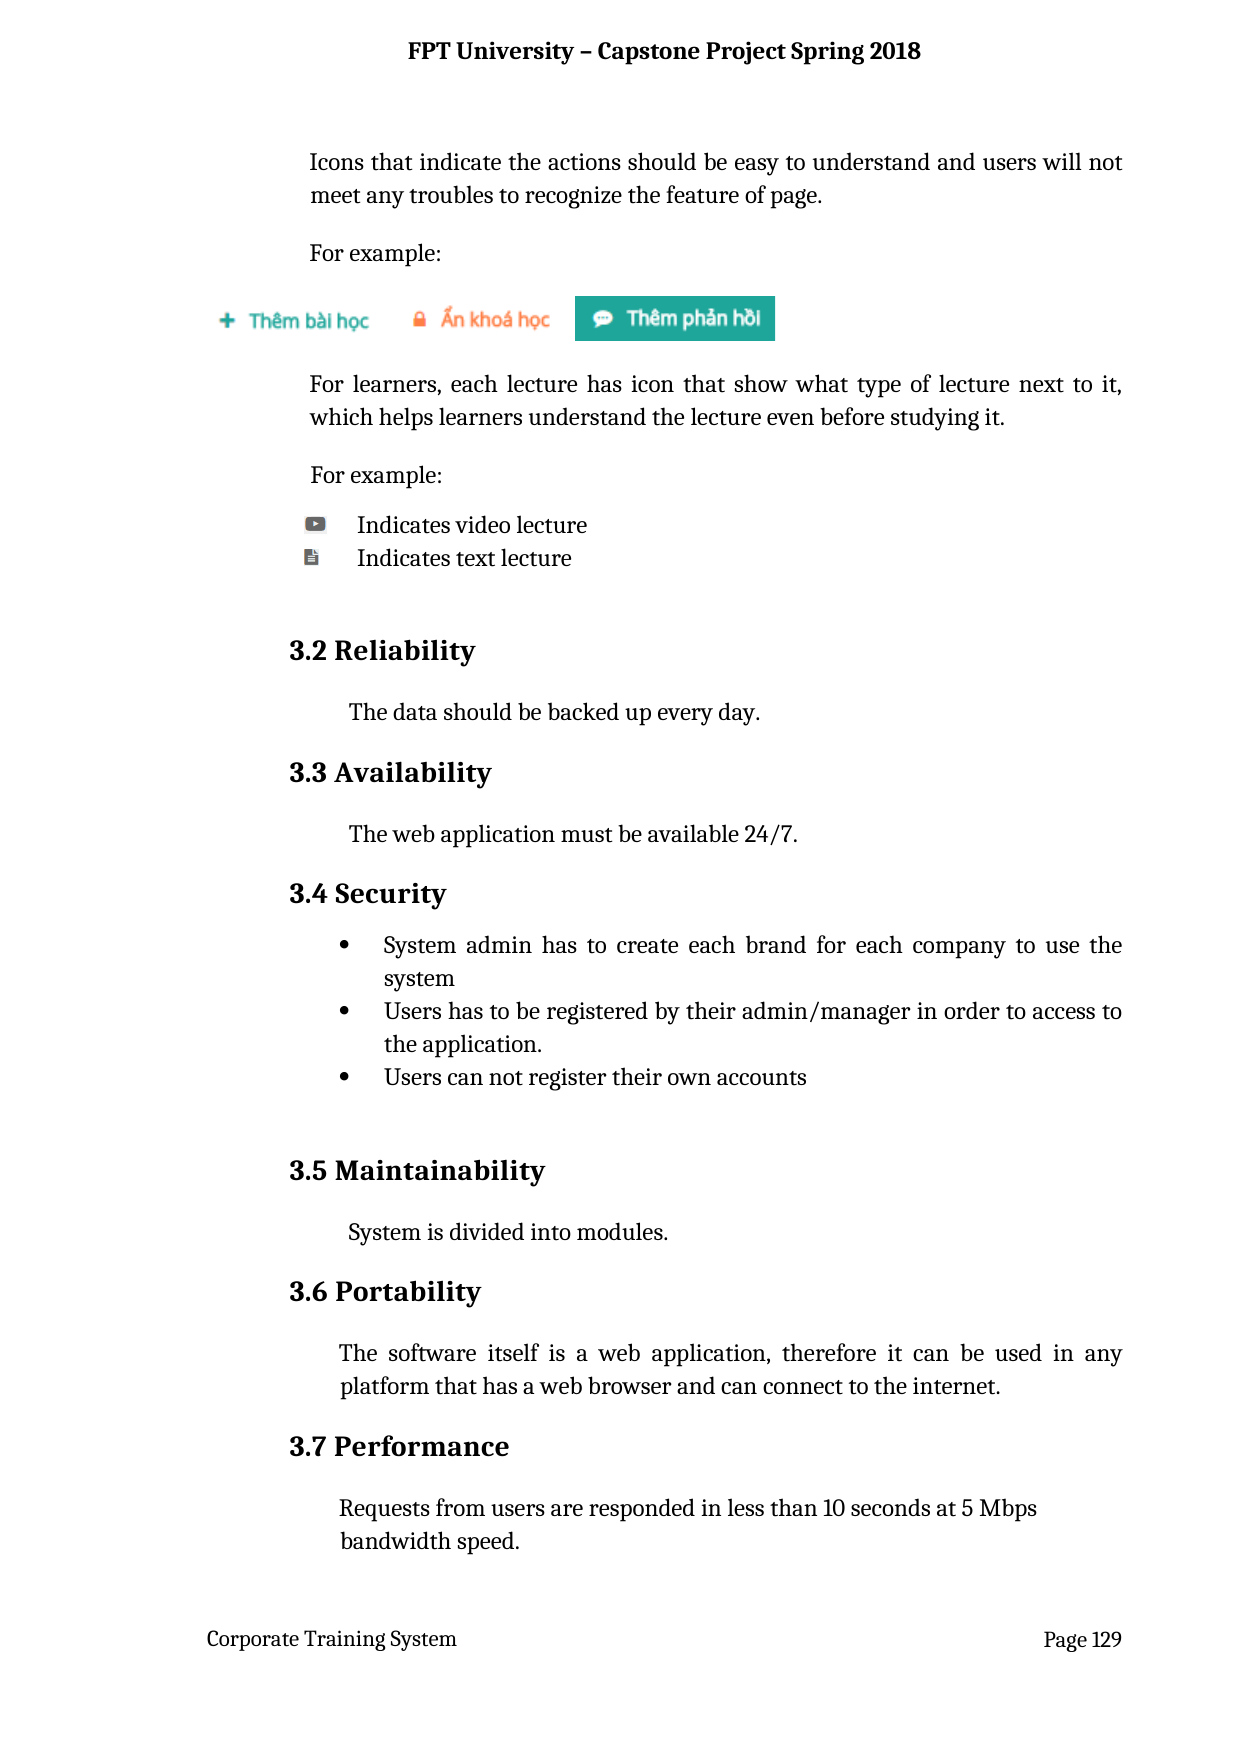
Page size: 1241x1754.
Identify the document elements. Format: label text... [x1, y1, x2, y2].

picture [304, 516, 327, 534]
text 3.6 Portability [216, 1276, 1124, 1309]
picture [575, 296, 775, 341]
text 3.7 Performance [216, 1430, 1124, 1464]
picture [401, 301, 564, 341]
list Users has to be registered by their admin/manager in order to access to the application. [340, 997, 1124, 1059]
text For example: [309, 239, 1124, 267]
list Indicates text lecture [216, 543, 1124, 572]
picture [206, 304, 385, 341]
list Users can not register their own accounts [340, 1063, 1124, 1092]
text Icons that indicate the actions should be easy to understand and users will not meet any troubles to recognize the feature of page. [309, 148, 1124, 209]
picture [304, 549, 319, 566]
text System is divided into modules. [216, 1218, 1124, 1246]
text The web application must be available 24/7. [216, 820, 1124, 848]
text 3.3 Availability [216, 756, 1124, 790]
text Requests from users are responded in less than 10 seconds at 5 Mbps bandwidth speed. [339, 1494, 1124, 1556]
text The software itself is a web application, therefore it can be used in any platform that has a web browser and can connect to the internet. [339, 1339, 1124, 1401]
list System admin has to create each brand for each company to use the system [340, 931, 1124, 993]
text 3.5 Maintainability [216, 1154, 1124, 1188]
text For learners, each lecture has icon that show what type of lecture next to it, which helps learners understand the lecture even before studying it. [309, 370, 1124, 432]
text 3.2 Reliability [216, 634, 1124, 668]
list Indicates video lecture [216, 511, 1124, 539]
text 3.4 Security [216, 878, 1124, 911]
text For example: [282, 461, 1124, 489]
text The data should be backed up every day. [216, 698, 1124, 727]
